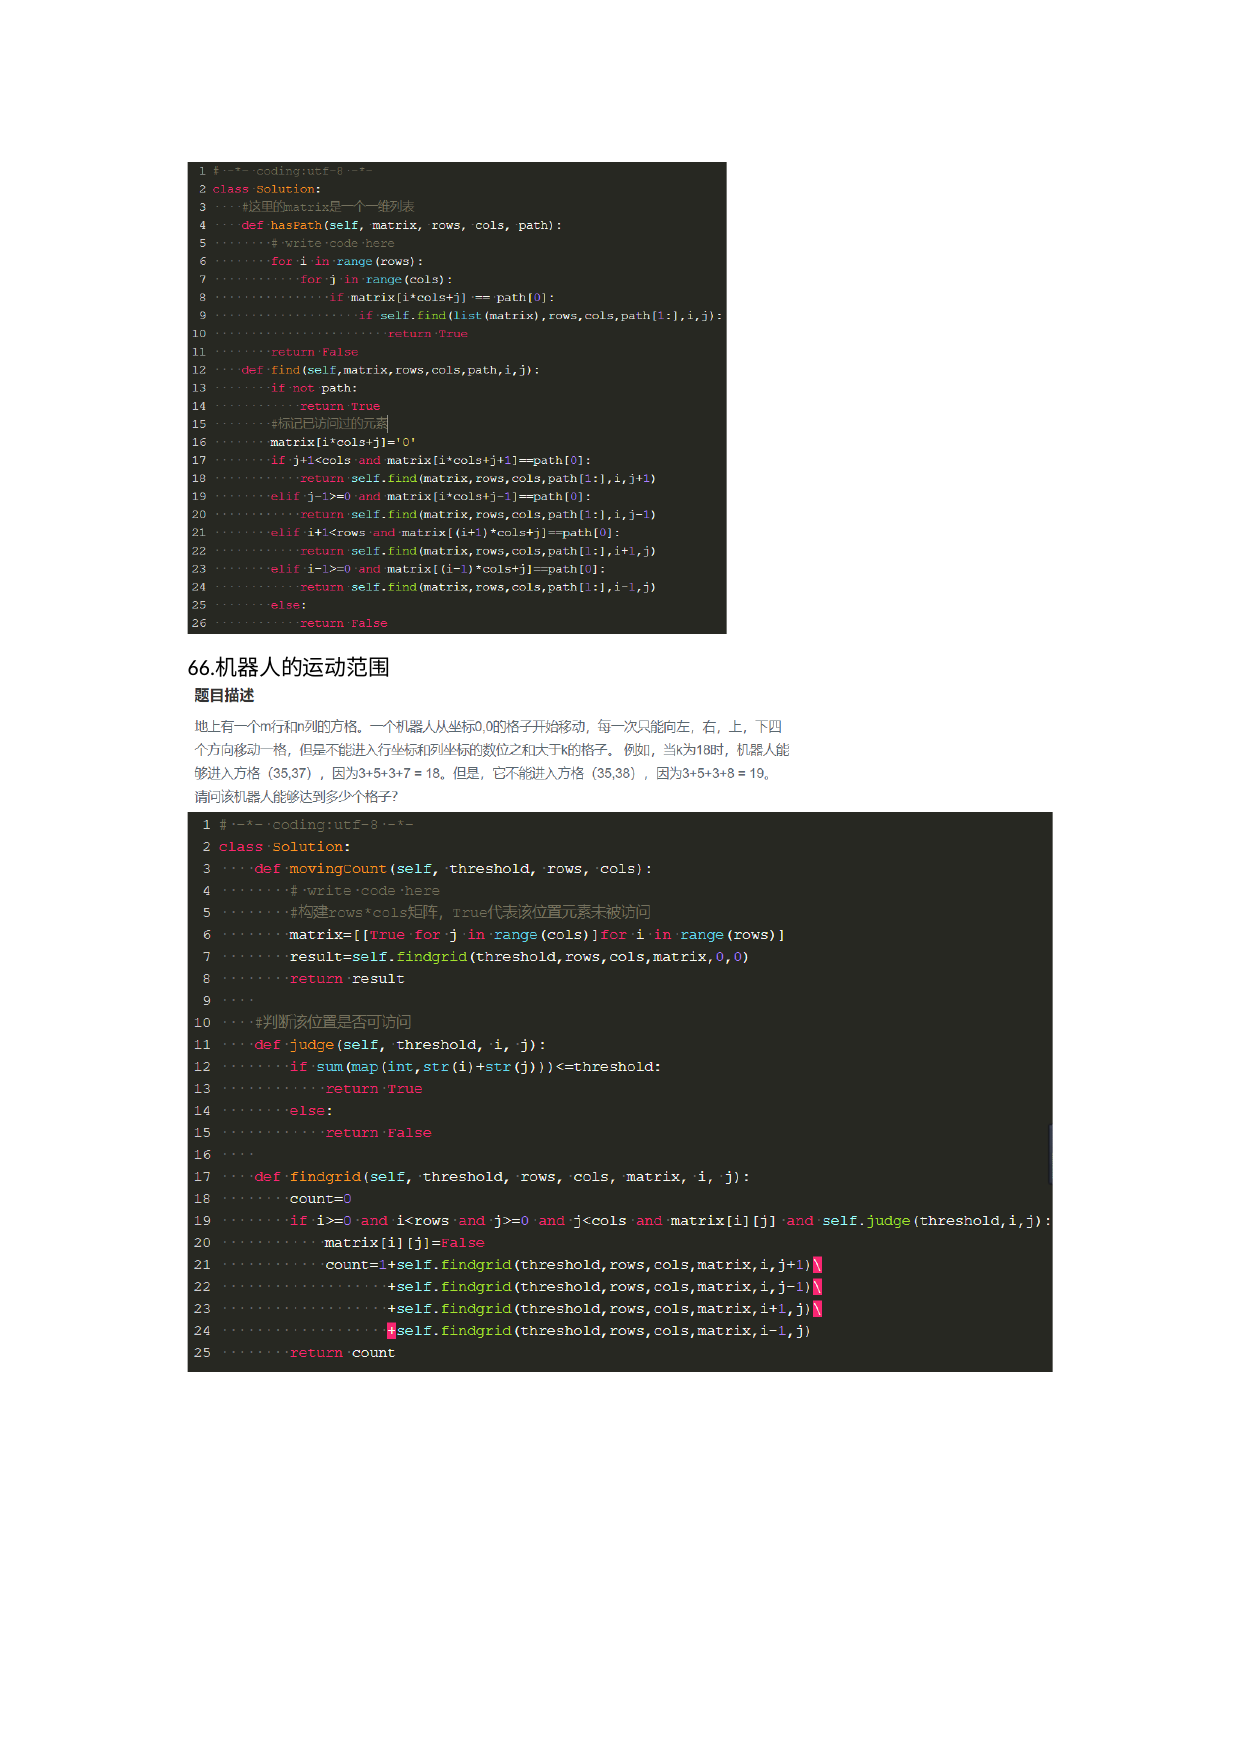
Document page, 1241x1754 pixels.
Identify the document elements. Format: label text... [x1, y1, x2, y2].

text 66.机器人的运动范围 [187, 649, 1191, 682]
picture [187, 812, 1053, 1372]
picture [187, 682, 791, 810]
picture [187, 162, 727, 634]
